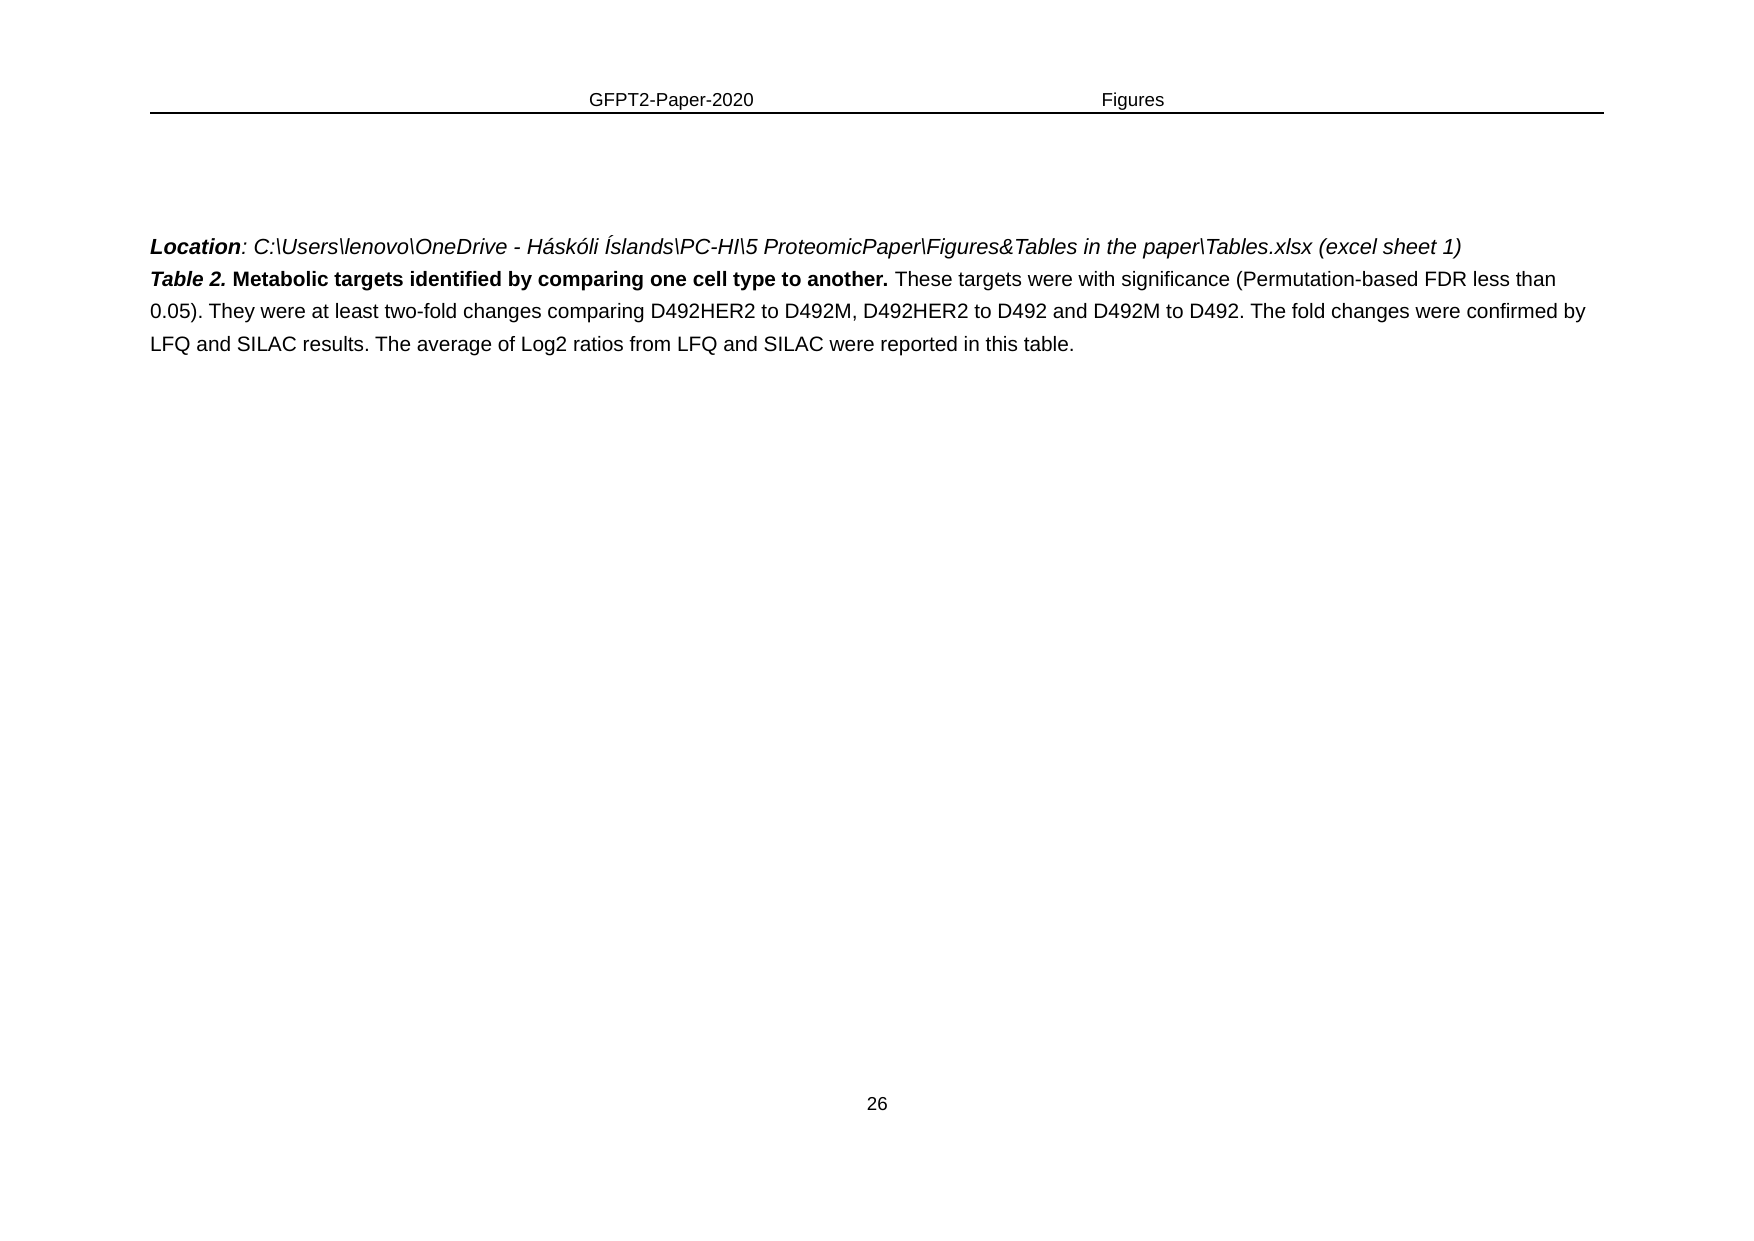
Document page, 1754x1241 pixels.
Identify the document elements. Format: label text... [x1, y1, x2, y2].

text Location: C:\Users\lenovo\OneDrive - Háskóli Íslands\PC-HI\5 ProteomicPaper\Figures&Tables in the paper\Tables.xlsx (excel sheet 1) [150, 230, 1604, 263]
text Table 2. Metabolic targets identified by comparing one cell type to another. These targets were with significance (Permutation-based FDR less than 0.05). They were at least two-fold changes comparing D492HER2 to D492M, D492HER2 to D492 and D492M to D492. The fold changes were confirmed by LFQ and SILAC results. The average of Log2 ratios from LFQ and SILAC were reported in this table. [150, 263, 1604, 360]
